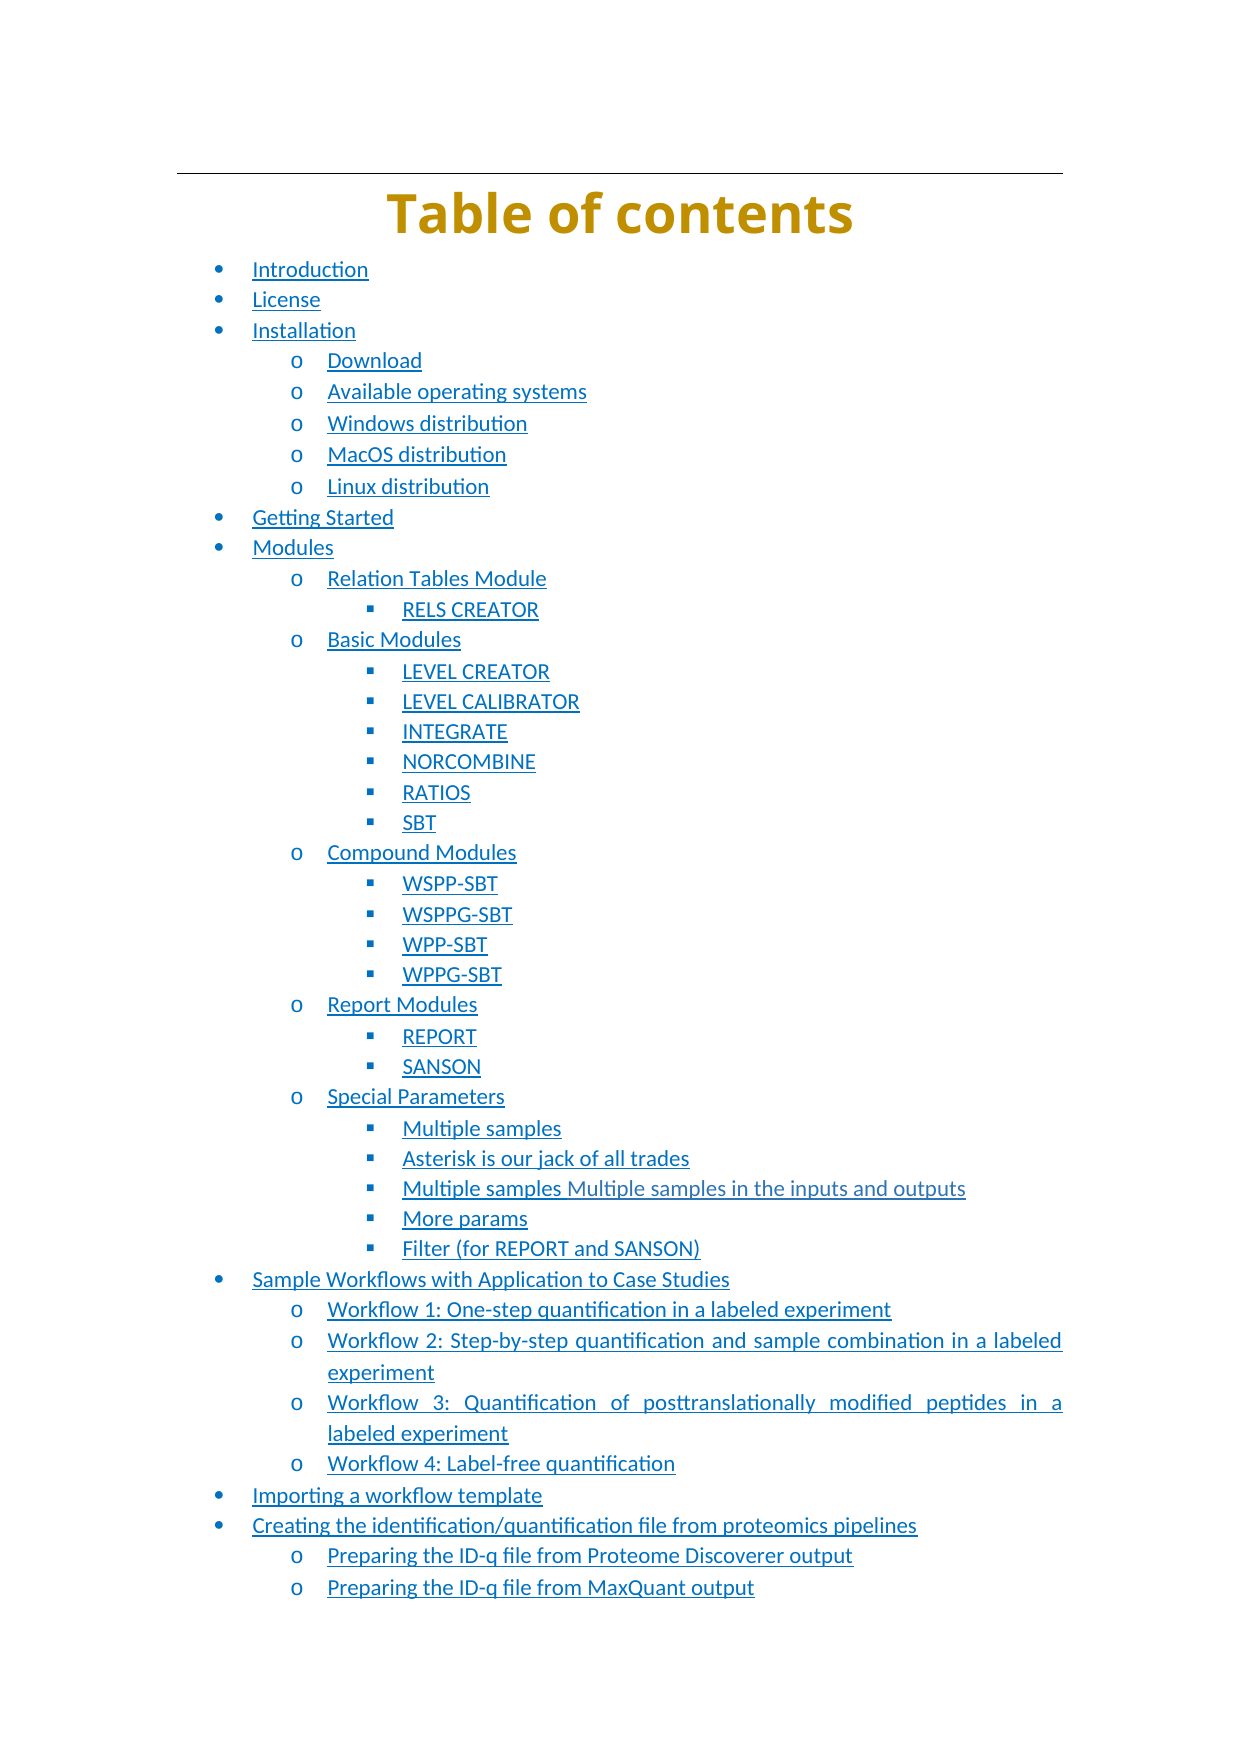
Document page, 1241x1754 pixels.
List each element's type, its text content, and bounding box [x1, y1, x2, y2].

list Installation [215, 316, 1063, 344]
list WSPP-SBT [365, 869, 1063, 897]
list Compound Modules [290, 838, 1063, 867]
list More params [365, 1204, 1063, 1232]
list Report Modules [290, 990, 1063, 1019]
list RELS CREATOR [365, 595, 1063, 623]
list Asterisk is our jack of all trades [365, 1144, 1063, 1172]
list RATIOS [365, 778, 1063, 806]
list Preparing the ID-q file from MaxQuant output [290, 1573, 1063, 1602]
list Getting Started [215, 503, 1063, 531]
list LEVEL CALIBRATOR [365, 687, 1063, 715]
list Preparing the ID-q file from Proteome Discoverer output [290, 1541, 1063, 1571]
list Workflow 1: One-step quantification in a labeled experiment [290, 1295, 1063, 1324]
list Multiple samples [365, 1114, 1063, 1142]
list WPPG-SBT [365, 960, 1063, 988]
list License [215, 286, 1063, 313]
list SANSON [365, 1052, 1063, 1080]
list Windows distribution [290, 409, 1063, 438]
list Workflow 2: Step-by-step quantification and sample combination in a labeled experiment [290, 1326, 1063, 1386]
list Basic Modules [290, 625, 1063, 654]
list Linux distribution [290, 472, 1063, 501]
list Modules [215, 533, 1063, 561]
list Available operating systems [290, 377, 1063, 407]
list Sample Workflows with Application to Case Studies [215, 1265, 1063, 1293]
list INTEGRATE [365, 717, 1063, 745]
list Importing a workflow template [215, 1481, 1063, 1509]
list WPP-SBT [365, 930, 1063, 958]
list Workflow 4: Label-free quantification [290, 1449, 1063, 1479]
list MacOS distribution [290, 440, 1063, 469]
list Workflow 3: Quantification of posttranslationally modified peptides in a labeled experiment [290, 1388, 1063, 1447]
list Special Parameters [290, 1082, 1063, 1111]
list Download [290, 346, 1063, 375]
list WSPPG-SBT [365, 900, 1063, 928]
list REPORT [365, 1022, 1063, 1050]
list NORCOMBINE [365, 747, 1063, 775]
list SBT [365, 808, 1063, 836]
list Creating the identification/quantification file from proteomics pipelines [215, 1511, 1063, 1539]
list Multiple samples Multiple samples in the inputs and outputs [365, 1174, 1063, 1202]
list Filter (for REPORT and SANSON) [365, 1234, 1063, 1262]
list Relation Tables Module [290, 564, 1063, 593]
subtitle Table of contents [177, 174, 1063, 249]
list Introduction [215, 255, 1063, 283]
list LEVEL CREATOR [365, 657, 1063, 685]
